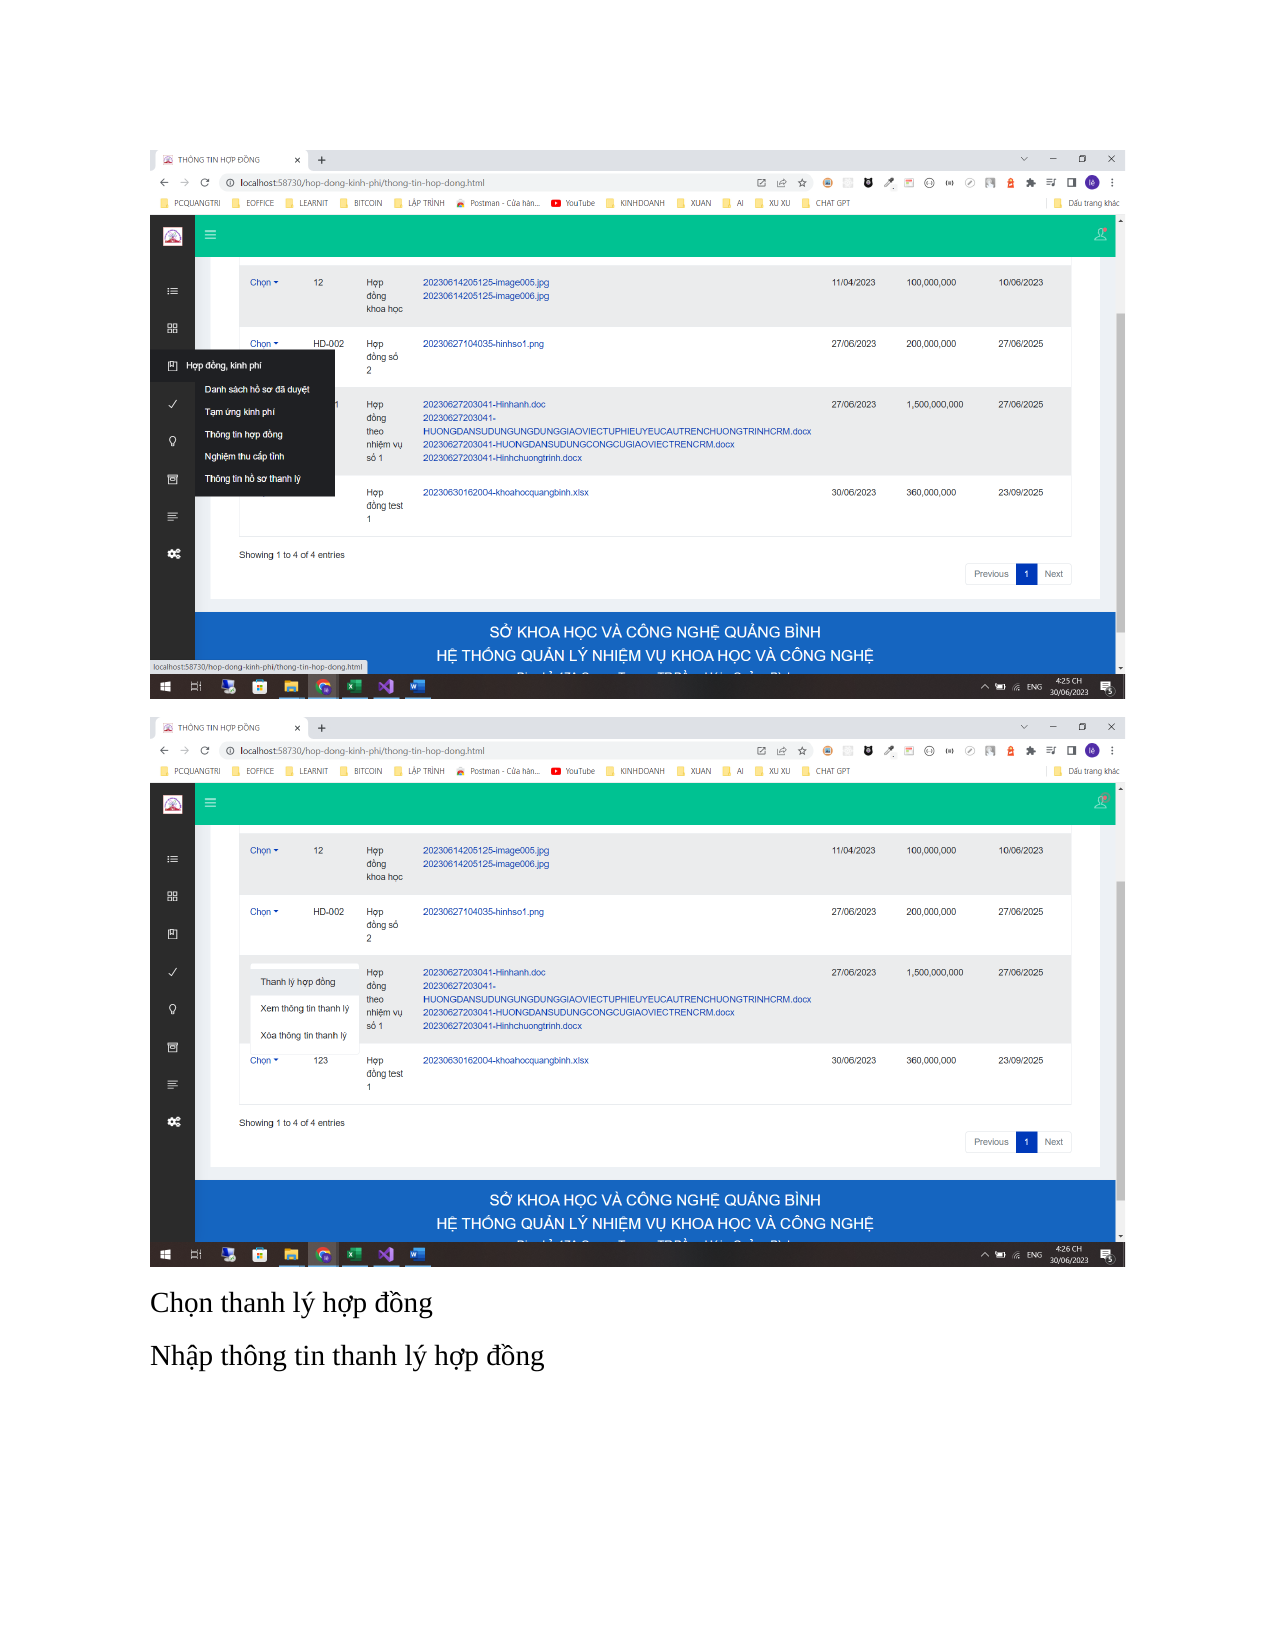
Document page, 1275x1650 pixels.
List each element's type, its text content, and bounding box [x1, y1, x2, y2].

text Nhập thông tin thanh lý hợp đồng [150, 1338, 1125, 1372]
picture [150, 717, 1125, 1267]
text Chọn thanh lý hợp đồng [150, 1285, 1125, 1319]
picture [150, 150, 1125, 699]
